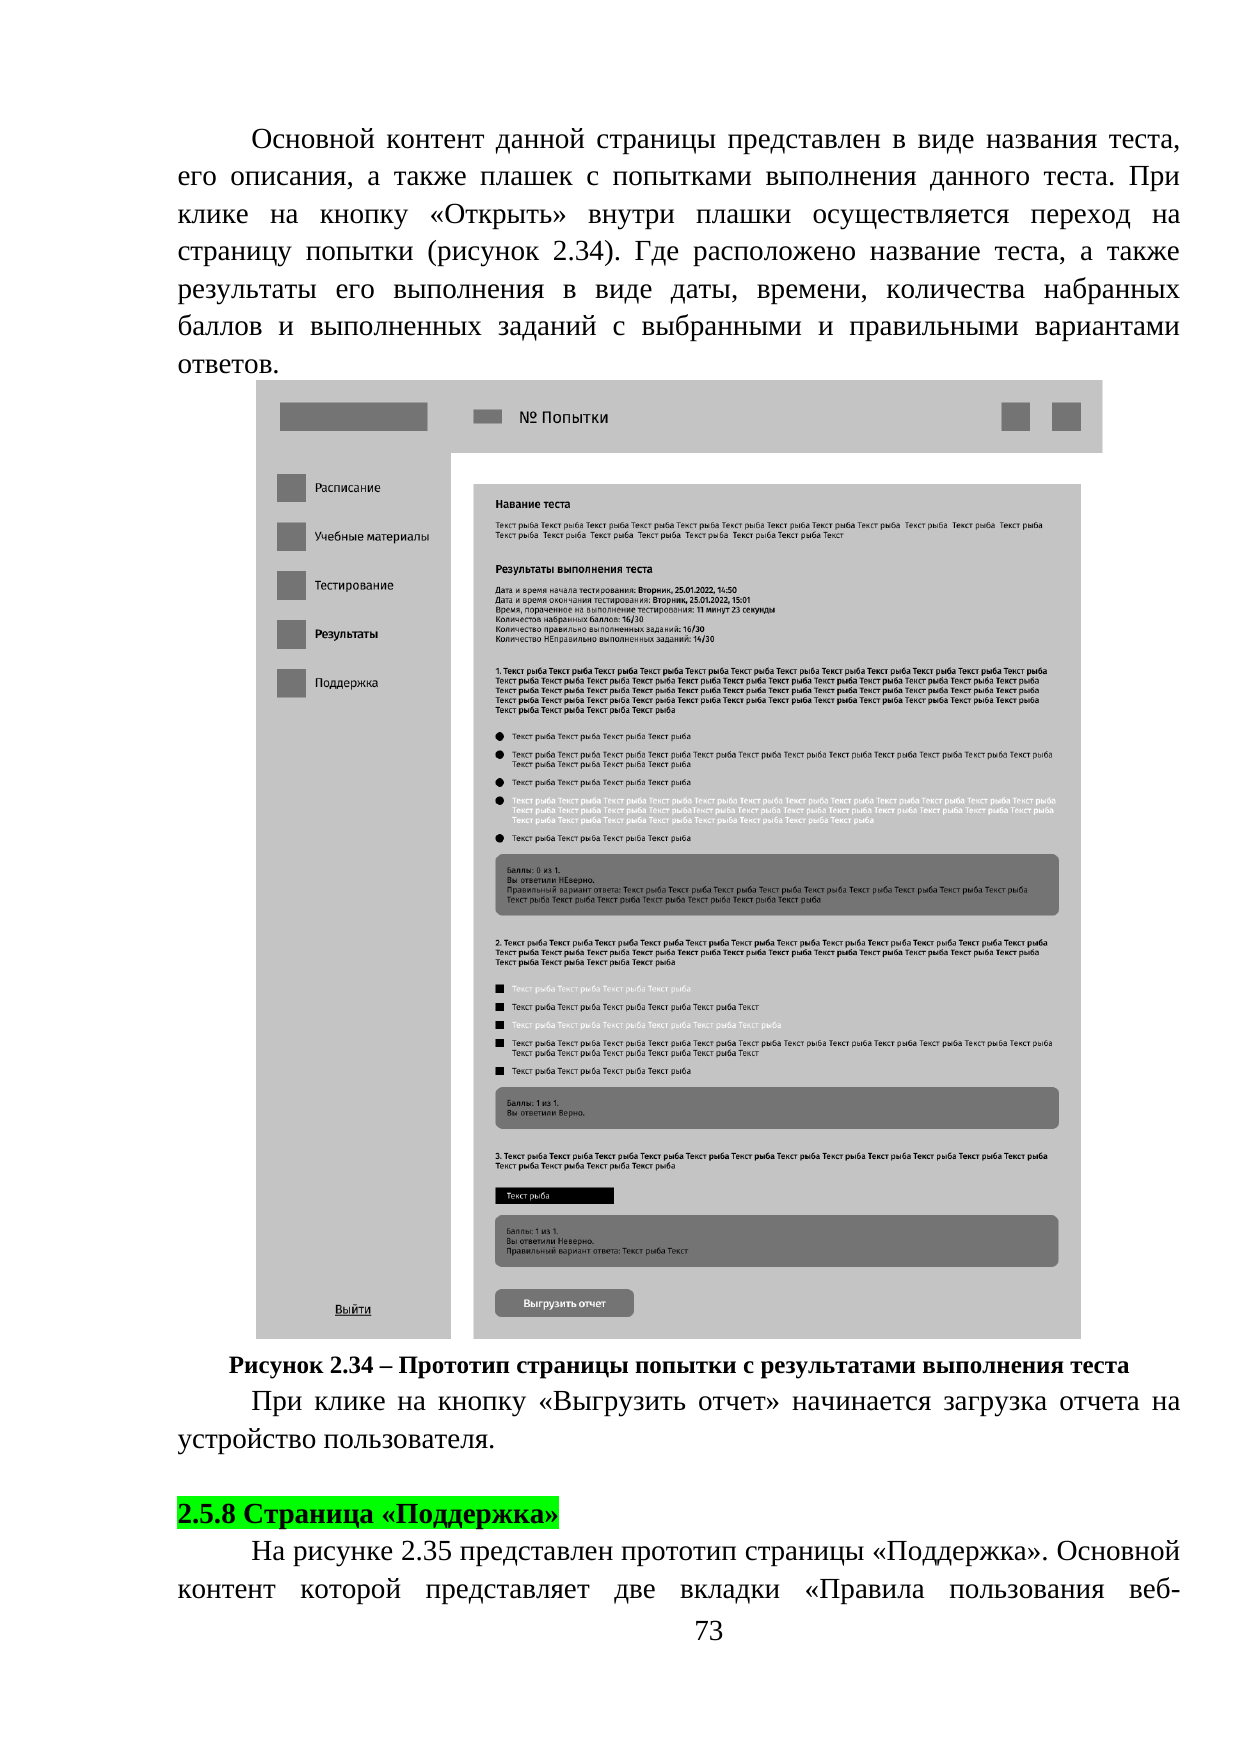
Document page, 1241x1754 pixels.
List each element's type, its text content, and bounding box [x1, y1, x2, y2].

text Рисунок 2.34 – Прототип страницы попытки с результатами выполнения теста [177, 1343, 1181, 1381]
text При клике на кнопку «Выгрузить отчет» начинается загрузка отчета на устройство пользователя. [177, 1381, 1181, 1456]
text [177, 1531, 1181, 1606]
text Основной контент данной страницы представлен в виде названия теста, его описания, а также плашек с попытками выполнения данного теста. При клике на кнопку «Открыть» внутри плашки осуществляется переход на страницу попытки (рисунок 2.34). Где расположено название теста, а также результаты его выполнения в виде даты, времени, количества набранных баллов и выполненных заданий с выбранными и правильными вариантами ответов. [177, 118, 1181, 381]
picture [178, 380, 1180, 1339]
text 2.5.8 Страница «Поддержка» [177, 1493, 1181, 1531]
